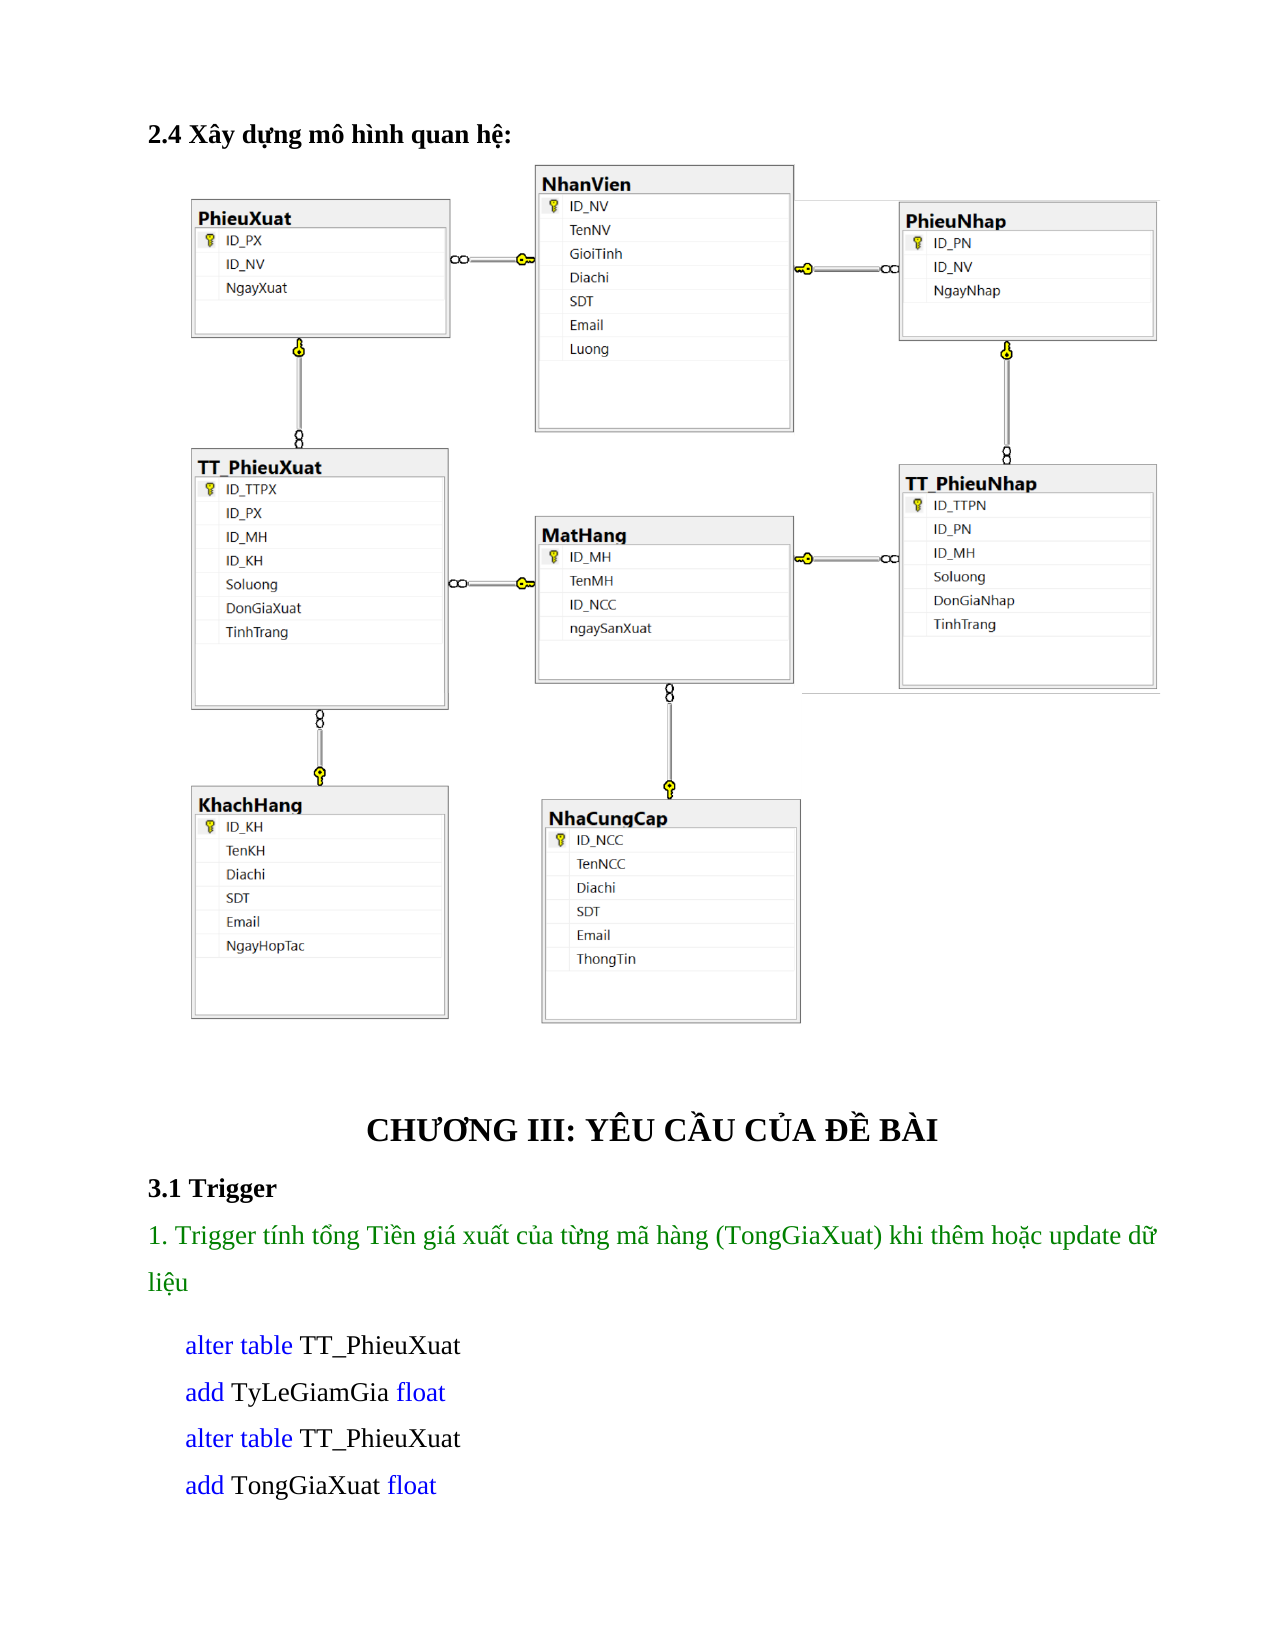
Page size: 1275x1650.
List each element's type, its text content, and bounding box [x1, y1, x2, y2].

text alter table TT_PhieuXuat [148, 1422, 1157, 1453]
list add TongGiaXuat float [185, 1469, 1157, 1500]
picture [185, 164, 1161, 1026]
text 1. Trigger tính tổng Tiền giá xuất của từng mã hàng (TongGiaXuat) khi thêm hoặc update dữ liệu [148, 1219, 1157, 1297]
subtitle 2.4 Xây dựng mô hình quan hệ: [148, 118, 1157, 149]
text alter table TT_PhieuXuat [148, 1329, 1157, 1360]
subtitle 3.1 Trigger [148, 1172, 1157, 1203]
text add TyLeGiamGia float [148, 1376, 1157, 1407]
subtitle CHƯƠNG III: YÊU CẦU CỦA ĐỀ BÀI [148, 1111, 1157, 1149]
